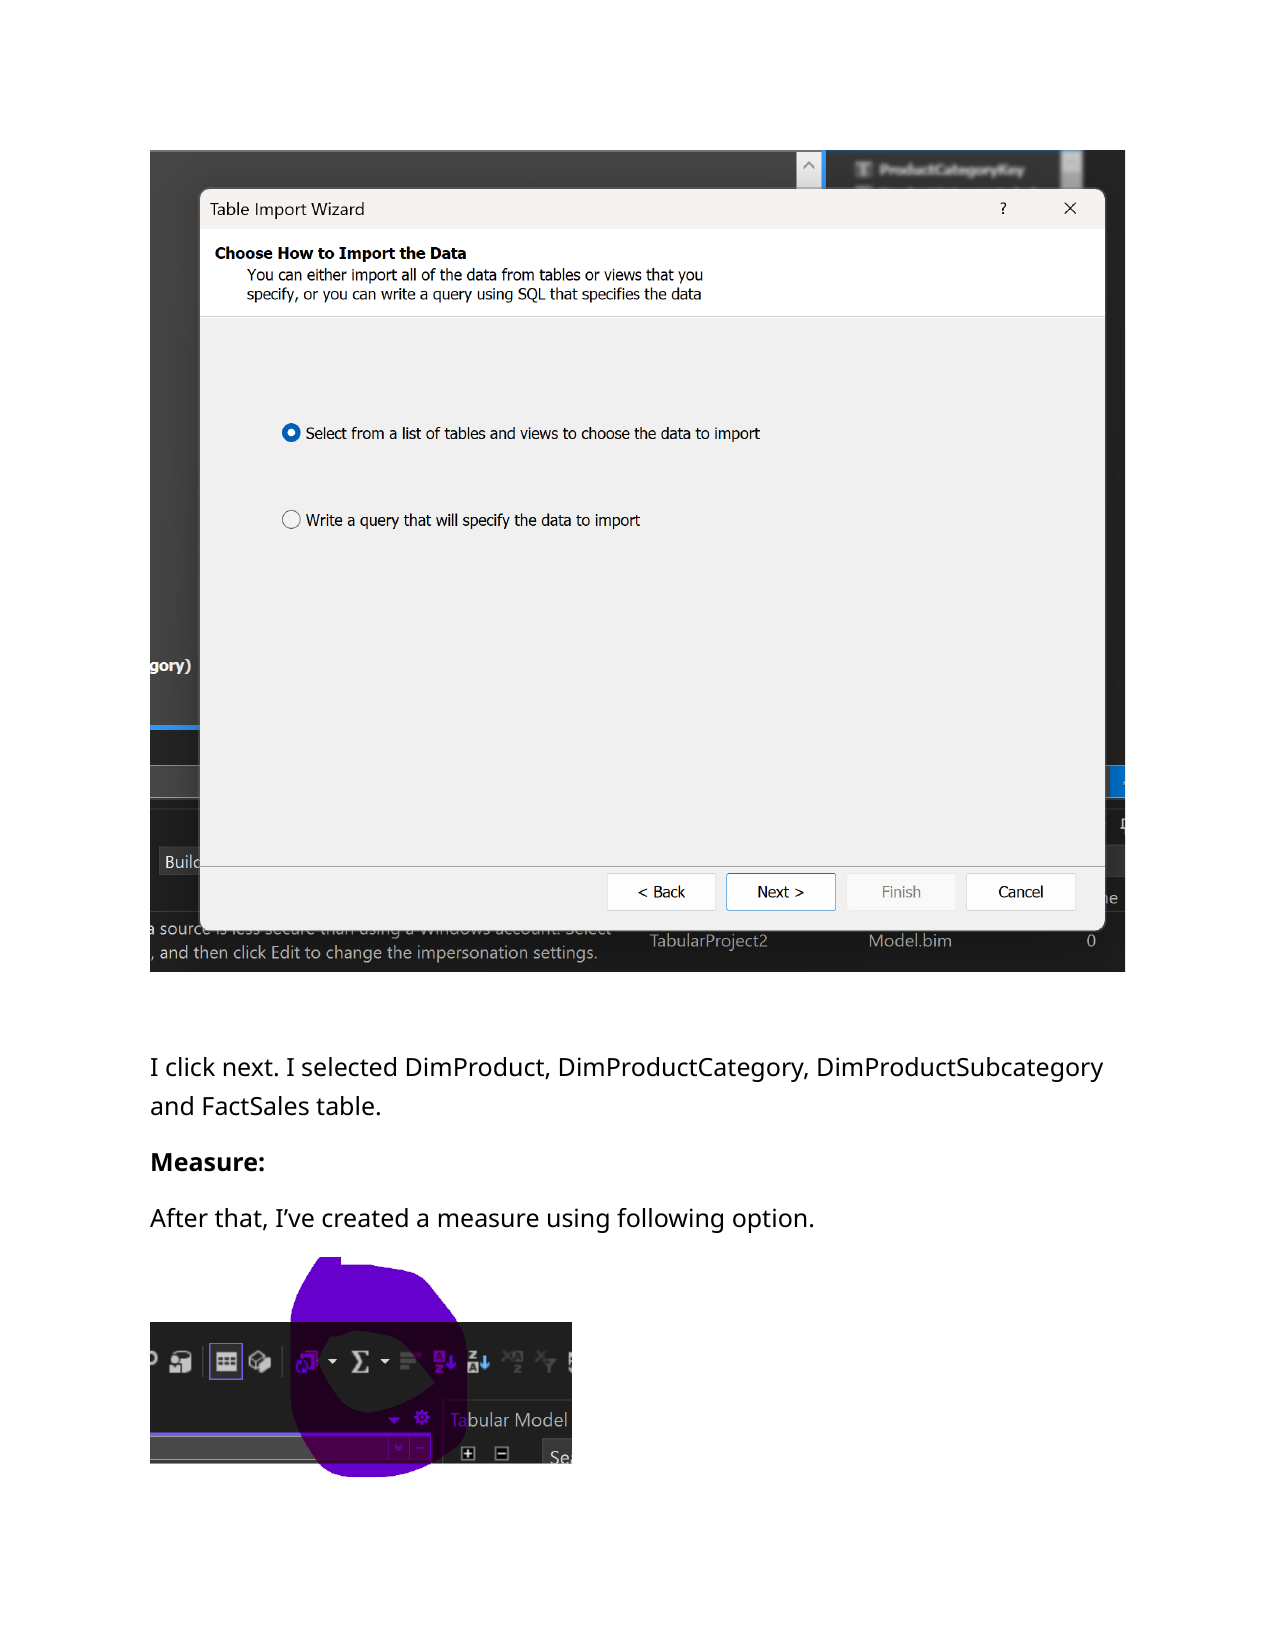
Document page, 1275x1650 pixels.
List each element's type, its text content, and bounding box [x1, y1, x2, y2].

text After that, I’ve created a measure using following option. [150, 1200, 1125, 1234]
picture [150, 150, 1125, 972]
text Measure: [150, 1144, 1125, 1178]
picture [150, 1256, 572, 1480]
text I click next. I selected DimProduct, DimProductCategory, DimProductSubcategory and FactSales table. [150, 1049, 1125, 1123]
